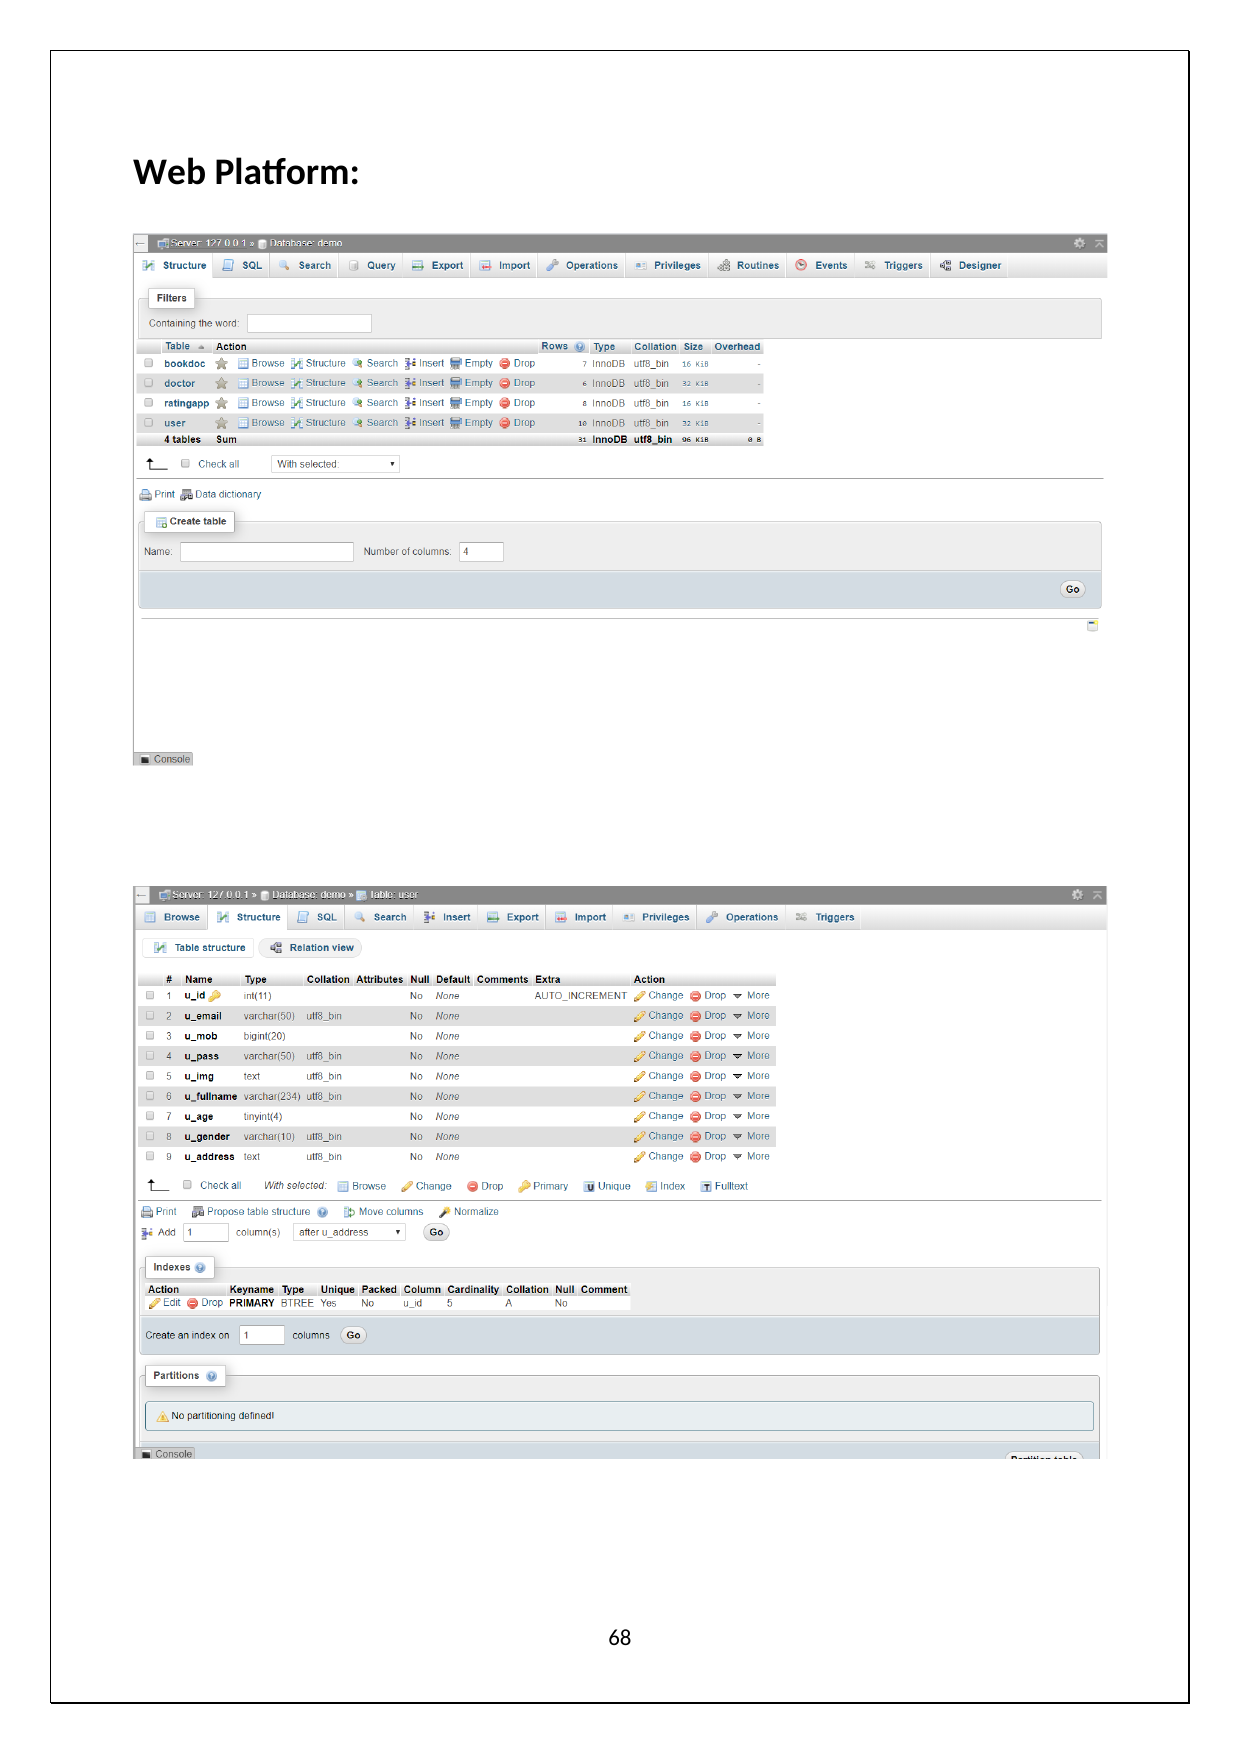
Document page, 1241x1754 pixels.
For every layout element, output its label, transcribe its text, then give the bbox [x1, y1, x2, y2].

picture [132, 233, 1108, 770]
text Web Platform: [133, 148, 1107, 193]
picture [132, 886, 1108, 1459]
